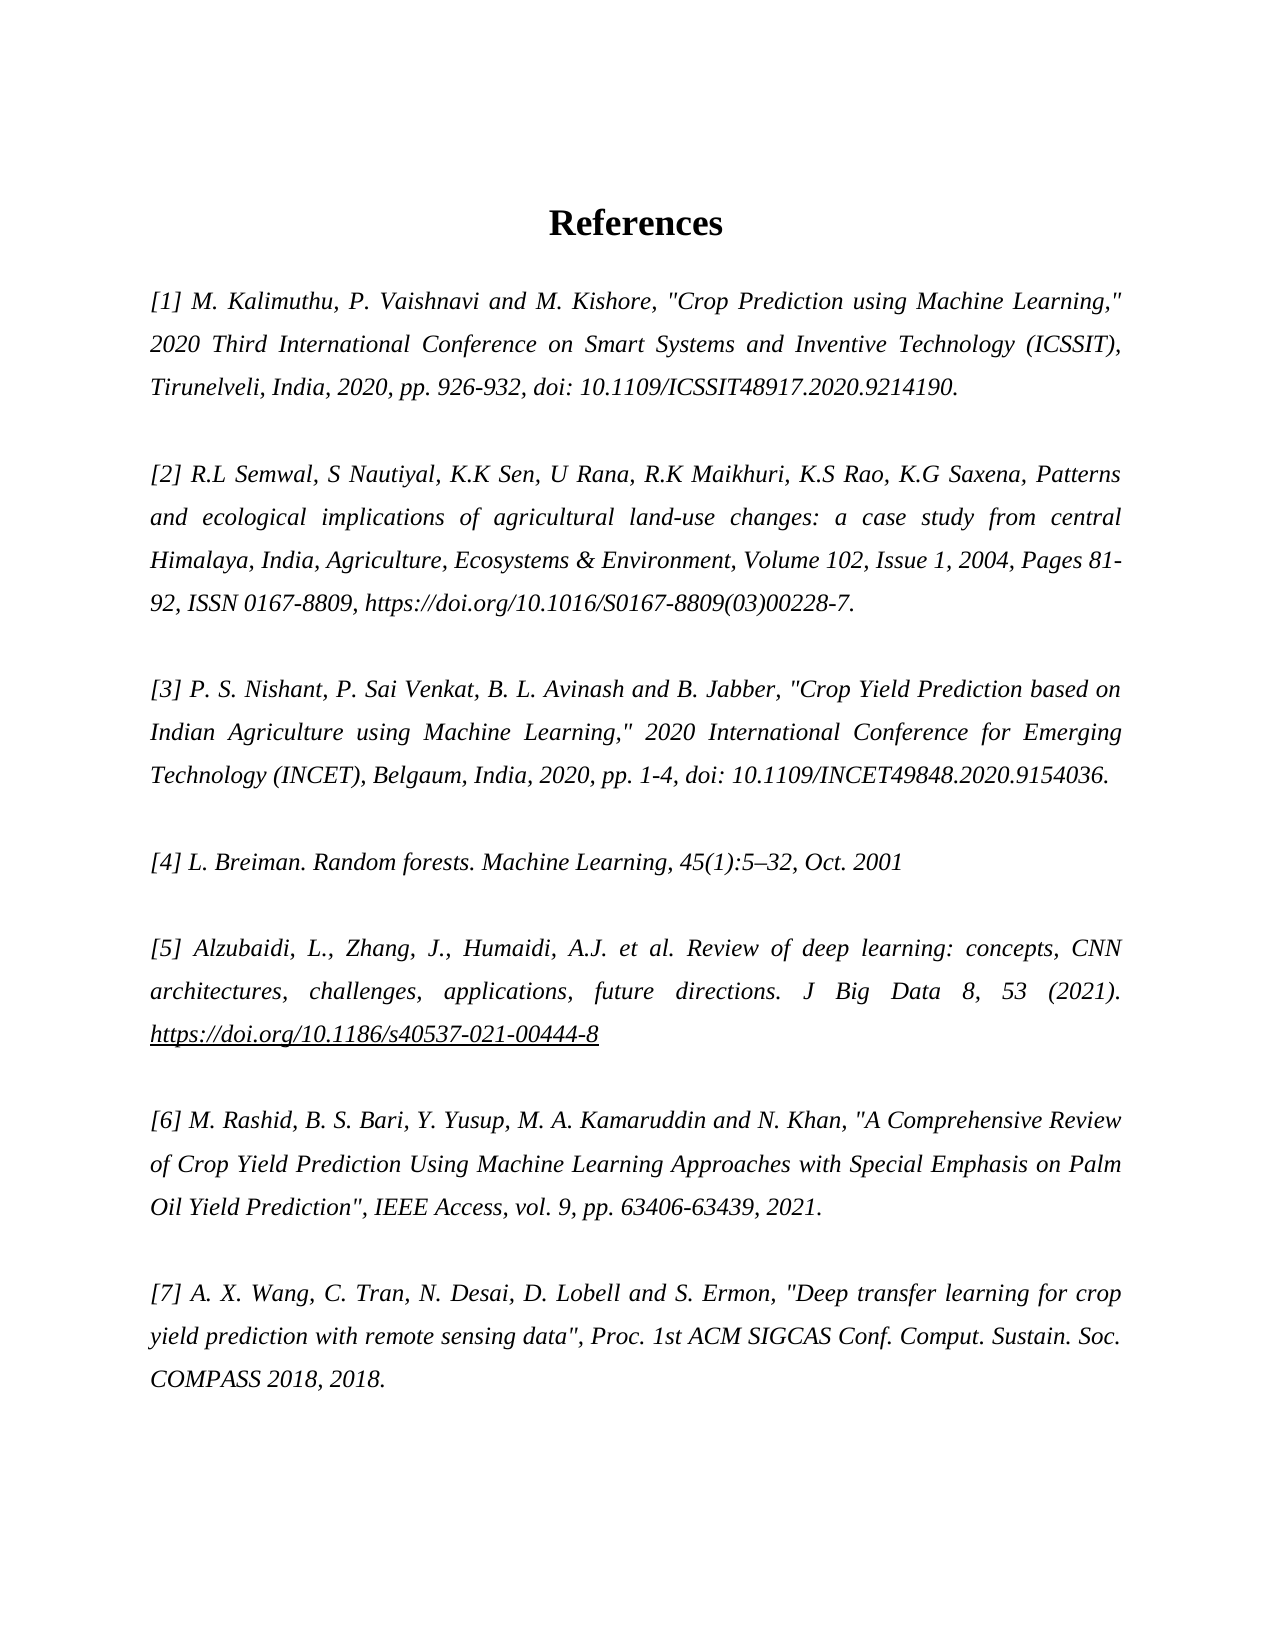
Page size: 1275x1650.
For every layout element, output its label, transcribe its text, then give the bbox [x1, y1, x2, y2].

text [4] L. Breiman. Random forests. Machine Learning, 45(1):5–32, Oct. 2001 [150, 847, 1125, 876]
text [6] M. Rashid, B. S. Bari, Y. Yusup, M. A. Kamaruddin and N. Khan, "A Comprehensive Review of Crop Yield Prediction Using Machine Learning Approaches with Special Emphasis on Palm Oil Yield Prediction", IEEE Access, vol. 9, pp. 63406-63439, 2021. [150, 1106, 1125, 1221]
text [7] A. X. Wang, C. Tran, N. Desai, D. Lobell and S. Ermon, "Deep transfer learning for crop yield prediction with remote sensing data", Proc. 1st ACM SIGCAS Conf. Comput. Sustain. Soc. COMPASS 2018, 2018. [150, 1278, 1125, 1393]
text [1] M. Kalimuthu, P. Vaishnavi and M. Kishore, "Crop Prediction using Machine Learning," 2020 Third International Conference on Smart Systems and Inventive Technology (ICSSIT), Tirunelveli, India, 2020, pp. 926-932, doi: 10.1109/ICSSIT48917.2020.9214190. [150, 286, 1125, 401]
text [3] P. S. Nishant, P. Sai Venkat, B. L. Avinash and B. Jabber, "Crop Yield Prediction based on Indian Agriculture using Machine Learning," 2020 International Conference for Emerging Technology (INCET), Belgaum, India, 2020, pp. 1-4, doi: 10.1109/INCET49848.2020.9154036. [150, 674, 1125, 789]
text [5] Alzubaidi, L., Zhang, J., Humaidi, A.J. et al. Review of deep learning: concepts, CNN architectures, challenges, applications, future directions. J Big Data 8, 53 (2021). https://doi.org/10.1186/s40537-021-00444-8 [150, 933, 1125, 1048]
subtitle References [150, 200, 1122, 243]
text [2] R.L Semwal, S Nautiyal, K.K Sen, U Rana, R.K Maikhuri, K.S Rao, K.G Saxena, Patterns and ecological implications of agricultural land-use changes: a case study from central Himalaya, India, Agriculture, Ecosystems & Environment, Volume 102, Issue 1, 2004, Pages 81-92, ISSN 0167-8809, https://doi.org/10.1016/S0167-8809(03)00228-7. [150, 459, 1125, 617]
